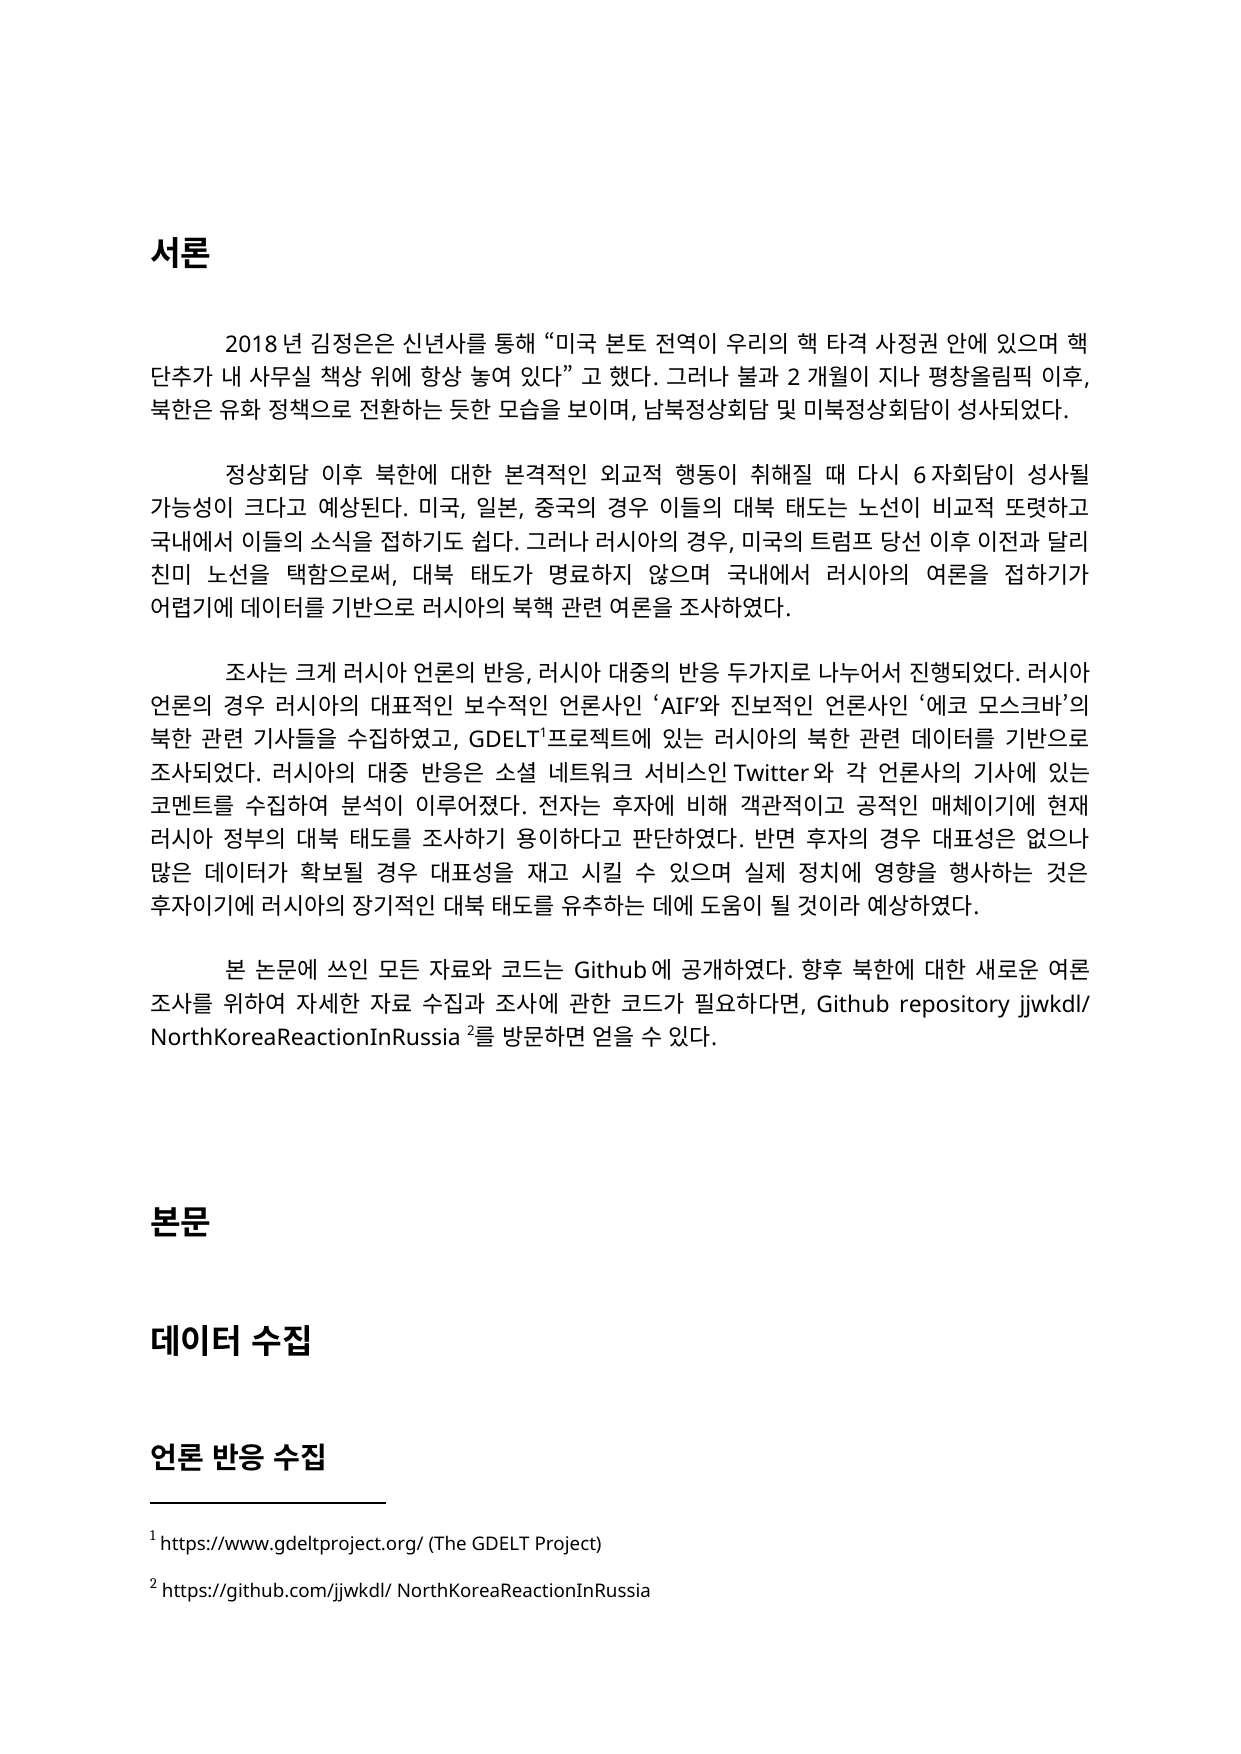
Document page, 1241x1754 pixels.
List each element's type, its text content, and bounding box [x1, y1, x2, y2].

subtitle 데이터 수집 [150, 1315, 1090, 1363]
text 조사는 크게 러시아 언론의 반응, 러시아 대중의 반응 두가지로 나누어서 진행되었다. 러시아 언론의 경우 러시아의 대표적인 보수적인 언론사인 ‘AIF’와 진보적인 언론사인 ‘에코 모스크바’의 북한 관련 기사들을 수집하였고, GDELT프로젝트에 있는 러시아의 북한 관련 데이터를 기반으로 조사되었다. 러시아의 대중 반응은 소셜 네트워크 서비스인Twitter와 각 언론사의 기사에 있는 코멘트를 수집하여 분석이 이루어졌다. 전자는 후자에 비해 객관적이고 공적인 매체이기에 현재 러시아 정부의 대북 태도를 조사하기 용이하다고 판단하였다. 반면 후자의 경우 대표성은 없으나 많은 데이터가 확보될 경우 대표성을 재고 시킬 수 있으며 실제 정치에 영향을 행사하는 것은 후자이기에 러시아의 장기적인 대북 태도를 유추하는 데에 도움이 될 것이라 예상하였다. [150, 654, 1090, 921]
subtitle 서론 [150, 227, 1090, 275]
text 본 논문에 쓰인 모든 자료와 코드는 Github에 공개하였다. 향후 북한에 대한 새로운 여론 조사를 위하여 자세한 자료 수집과 조사에 관한 코드가 필요하다면, Github repository jjwkdl/ NorthKoreaReactionInRussia 를 방문하면 얻을 수 있다. [150, 952, 1090, 1052]
subtitle 언론 반응 수집 [150, 1434, 1090, 1477]
text 정상회담 이후 북한에 대한 본격적인 외교적 행동이 취해질 때 다시 6자회담이 성사될 가능성이 크다고 예상된다. 미국, 일본, 중국의 경우 이들의 대북 태도는 노선이 비교적 또렷하고 국내에서 이들의 소식을 접하기도 쉽다. 그러나 러시아의 경우, 미국의 트럼프 당선 이후 이전과 달리 친미 노선을 택함으로써, 대북 태도가 명료하지 않으며 국내에서 러시아의 여론을 접하기가 어렵기에 데이터를 기반으로 러시아의 북핵 관련 여론을 조사하였다. [150, 457, 1090, 623]
text 2018년 김정은은 신년사를 통해 “미국 본토 전역이 우리의 핵 타격 사정권 안에 있으며 핵 단추가 내 사무실 책상 위에 항상 놓여 있다” 고 했다. 그러나 불과 2 개월이 지나 평창올림픽 이후, 북한은 유화 정책으로 전환하는 듯한 모습을 보이며, 남북정상회담 및 미북정상회담이 성사되었다. [150, 325, 1090, 425]
subtitle 본문 [150, 1196, 1090, 1244]
